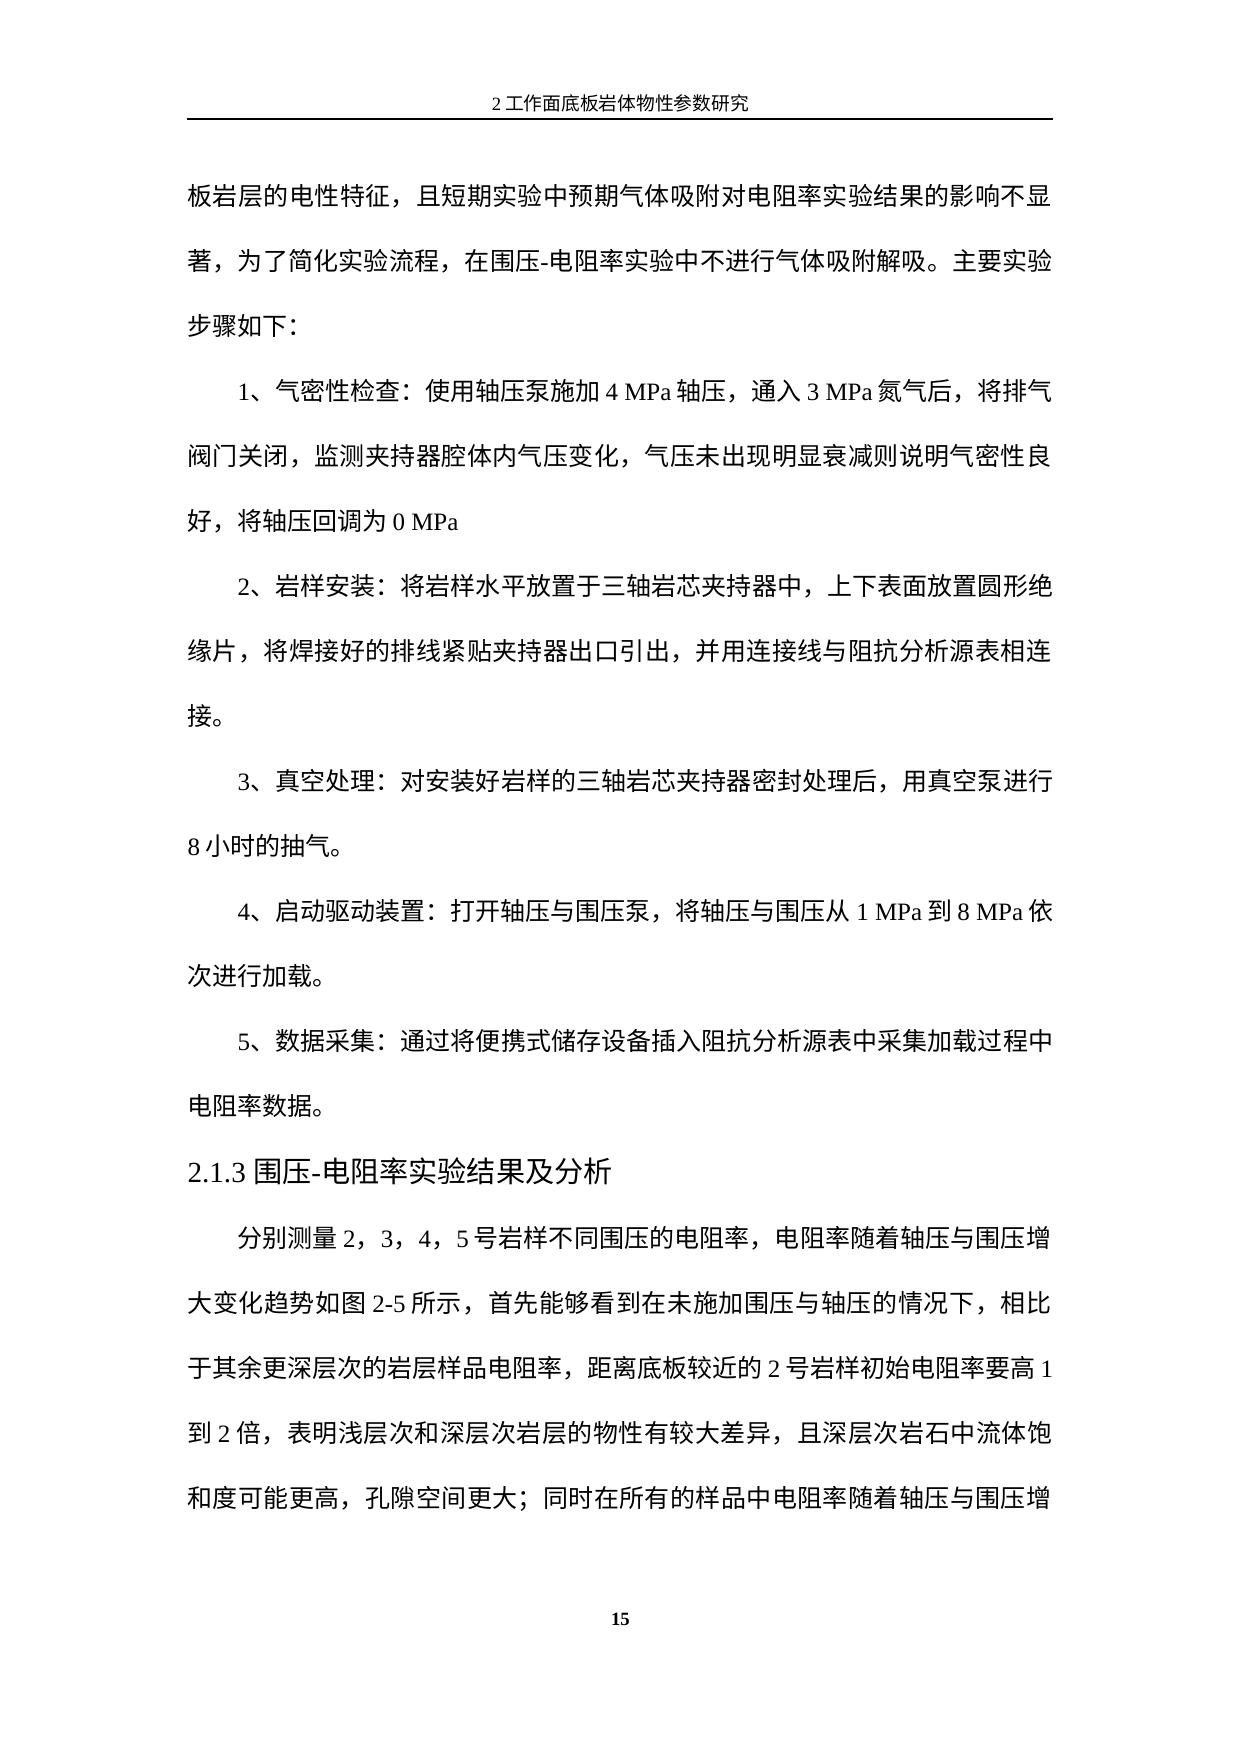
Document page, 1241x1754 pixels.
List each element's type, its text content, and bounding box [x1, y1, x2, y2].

text 4、启动驱动装置：打开轴压与围压泵，将轴压与围压从1 MPa到8 MPa依次进行加载。 [187, 877, 1053, 1007]
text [187, 1204, 1053, 1529]
text 2、岩样安装：将岩样水平放置于三轴岩芯夹持器中，上下表面放置圆形绝缘片，将焊接好的排线紧贴夹持器出口引出，并用连接线与阻抗分析源表相连接。 [187, 552, 1053, 747]
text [187, 162, 1053, 357]
text 3、真空处理：对安装好岩样的三轴岩芯夹持器密封处理后，用真空泵进行8小时的抽气。 [187, 747, 1053, 877]
text 1、气密性检查：使用轴压泵施加4 MPa轴压，通入3 MPa氮气后，将排气阀门关闭，监测夹持器腔体内气压变化，气压未出现明显衰减则说明气密性良好，将轴压回调为0 MPa [187, 357, 1053, 552]
text 5、数据采集：通过将便携式储存设备插入阻抗分析源表中采集加载过程中电阻率数据。 [187, 1007, 1053, 1137]
list 围压-电阻率实验结果及分析 [187, 1149, 1053, 1191]
